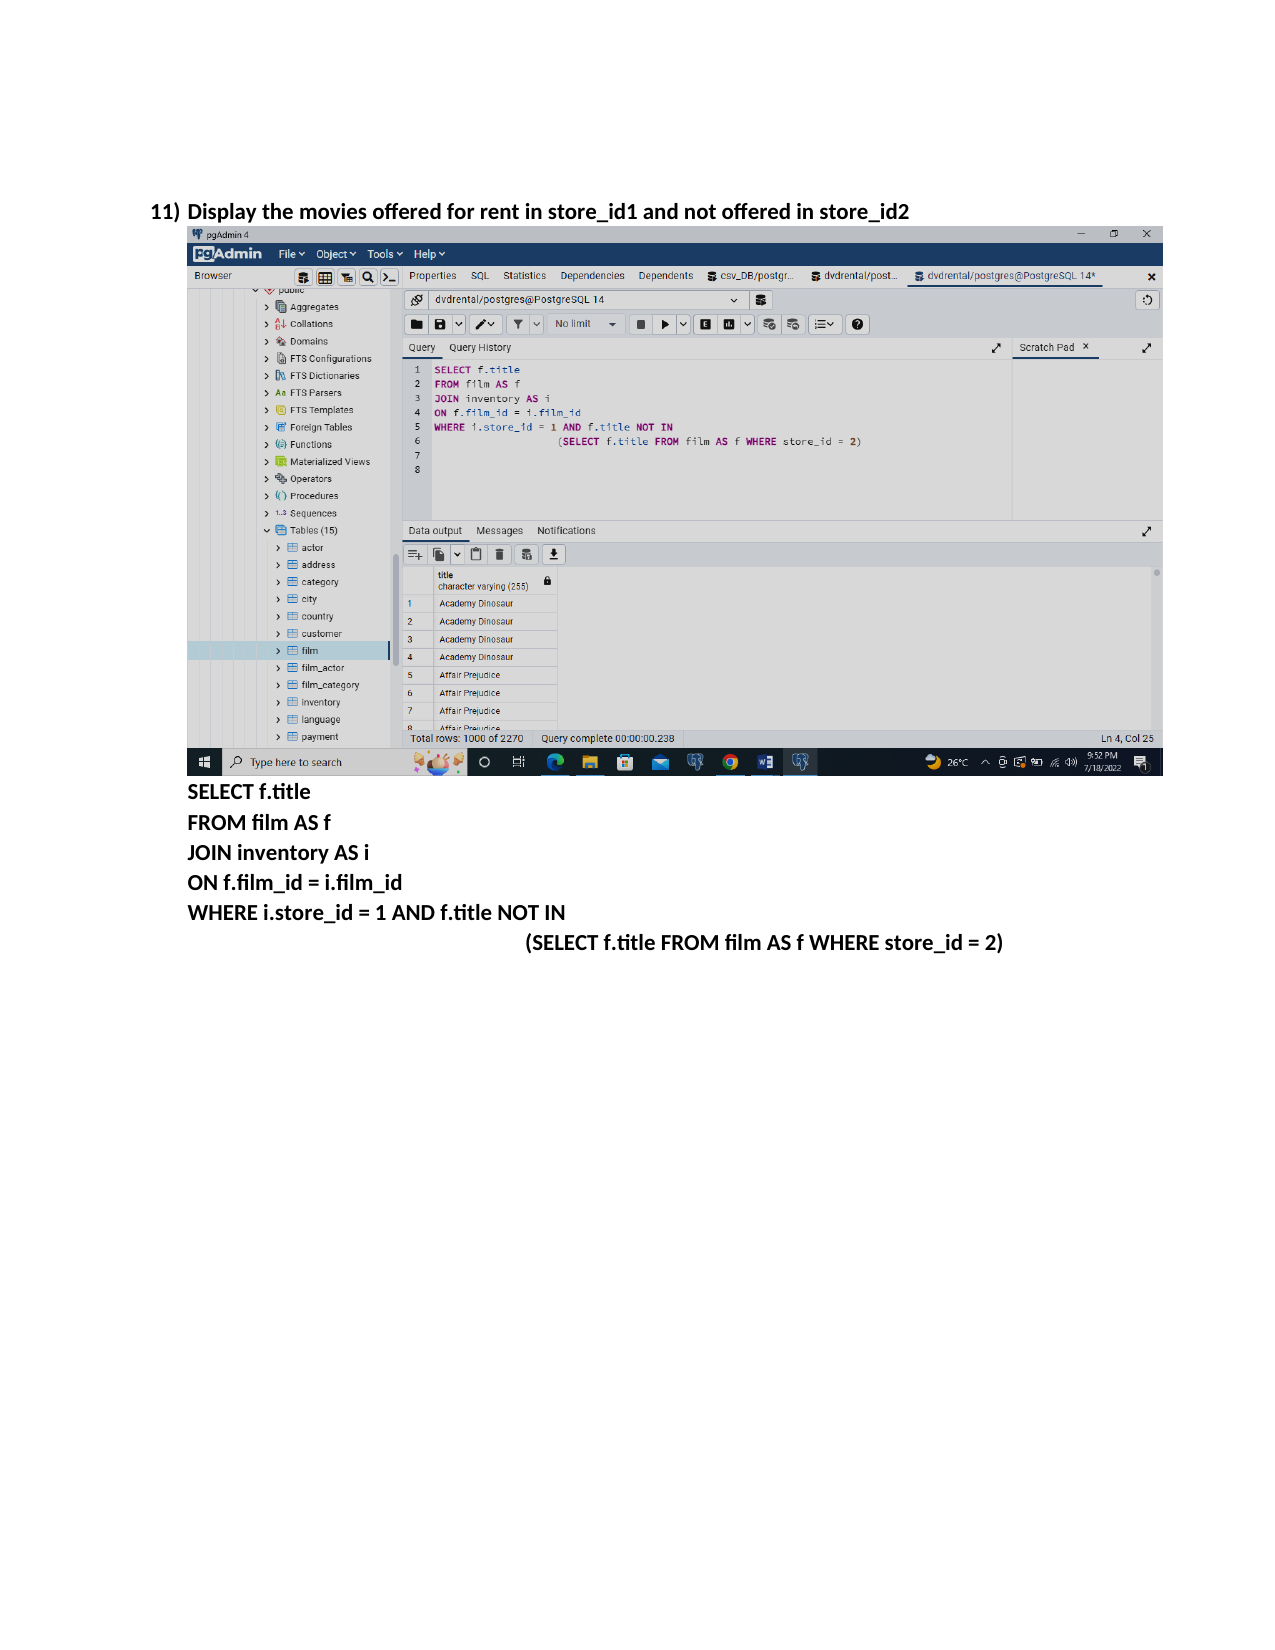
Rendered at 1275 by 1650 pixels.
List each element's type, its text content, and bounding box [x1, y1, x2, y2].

list (SELECT f.title FROM film AS f WHERE store_id = 2) [187, 928, 1125, 957]
list Display the movies offered for rent in store_id1 and not offered in store_id2 [150, 197, 1125, 225]
list FROM film AS f [187, 808, 1125, 836]
list SELECT f.title [187, 777, 1125, 806]
picture [187, 226, 1163, 776]
list JOIN inventory AS i [187, 838, 1125, 866]
list ON f.film_id = i.film_id [187, 868, 1125, 896]
list WHERE i.store_id = 1 AND f.title NOT IN [187, 898, 1125, 926]
